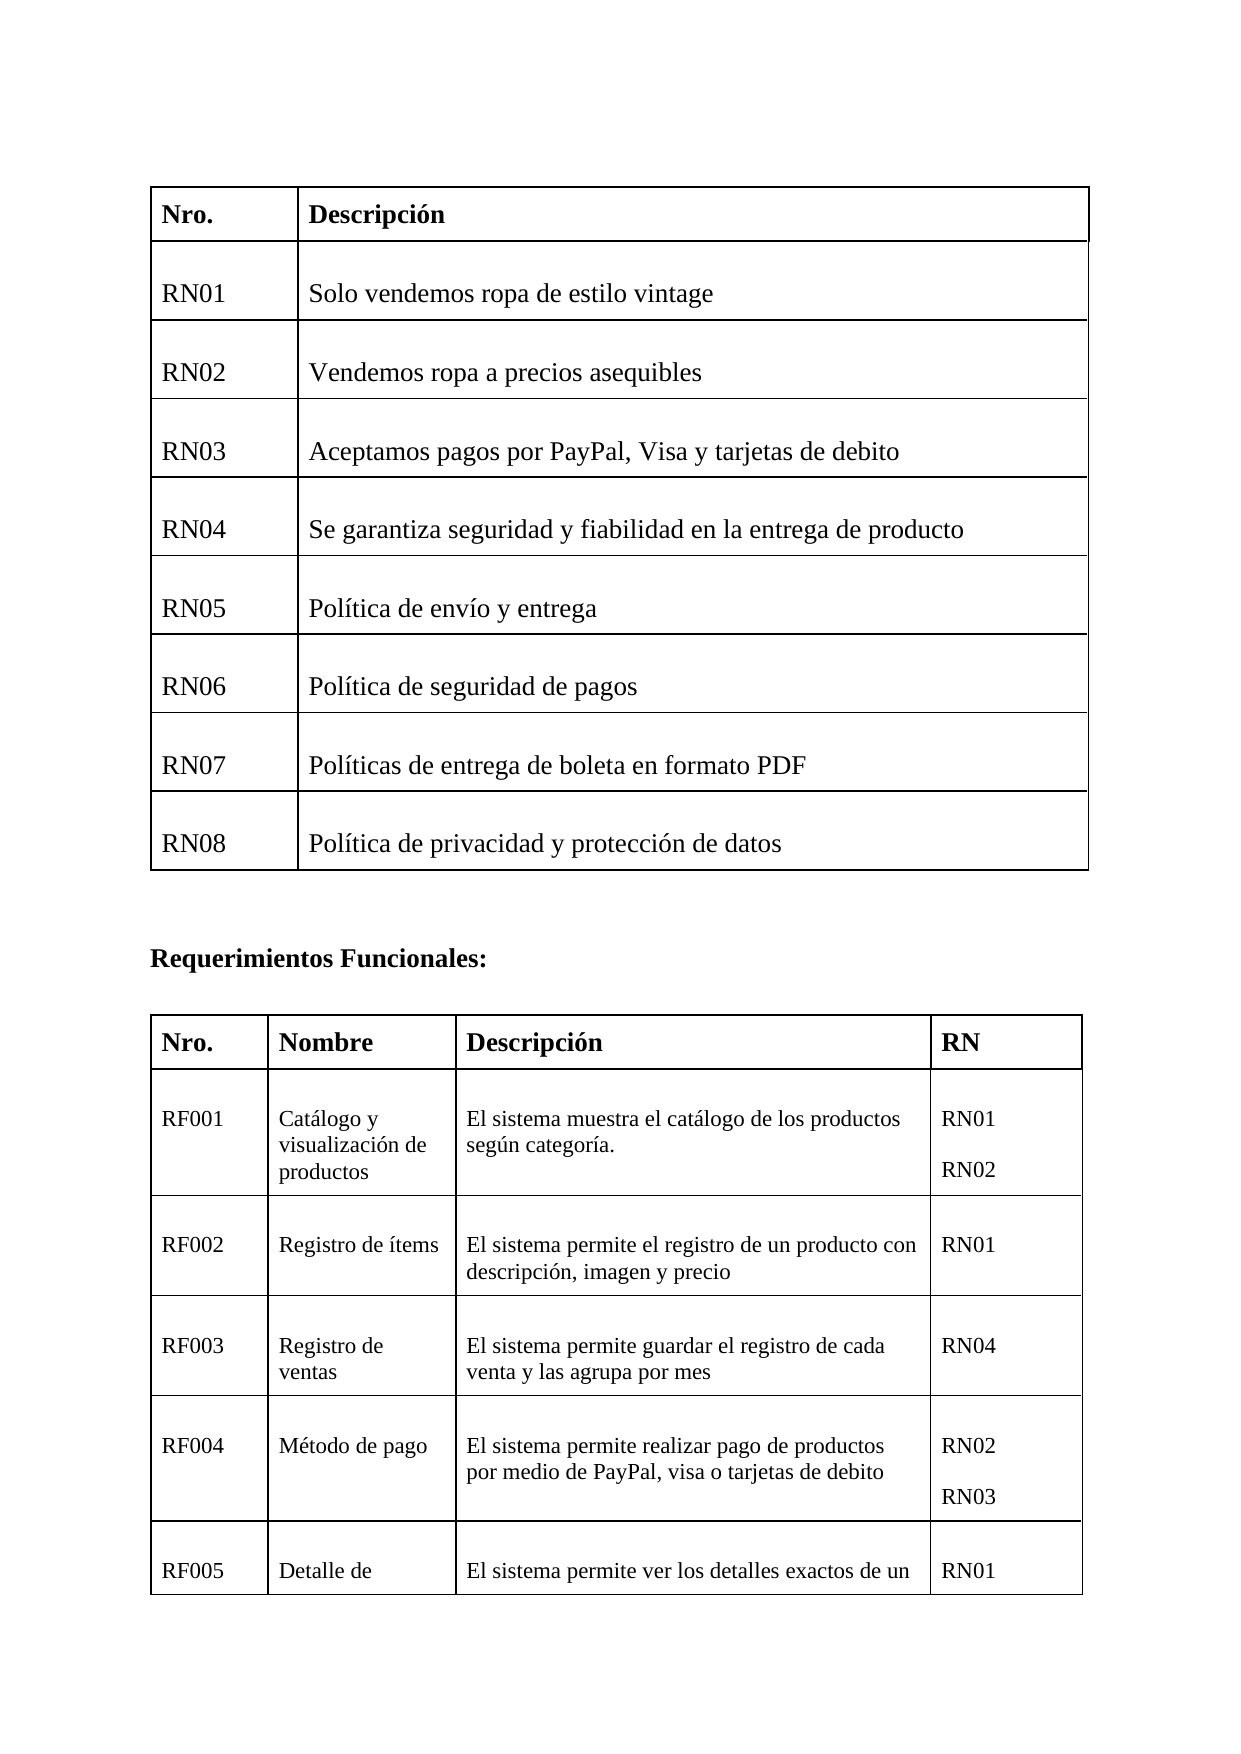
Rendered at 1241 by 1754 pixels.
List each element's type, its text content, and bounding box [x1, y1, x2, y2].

table_cell RF001 [152, 1070, 267, 1194]
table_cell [269, 1522, 455, 1594]
table_header RN [932, 1016, 1081, 1068]
table_header Nombre [269, 1016, 455, 1068]
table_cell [457, 1522, 930, 1594]
table_cell RN07 [152, 713, 297, 790]
table_cell RN08 [152, 792, 297, 869]
table_cell El sistema permite guardar el registro de cada venta y las agrupa por mes [457, 1296, 930, 1395]
table_cell RN01 [931, 1195, 1082, 1295]
table_cell Registro de ventas [269, 1296, 455, 1395]
table_cell RN01 [152, 242, 297, 319]
table_cell RN05 [152, 556, 297, 633]
table_cell RN04 [152, 478, 297, 555]
table_cell Vendemos ropa a precios asequibles [299, 319, 1088, 398]
table_cell El sistema permite realizar pago de productos por medio de PayPal, visa o tarjetas de debito [457, 1396, 930, 1520]
table_cell RF004 [152, 1396, 267, 1520]
table_cell Se garantiza seguridad y fiabilidad en la entrega de producto [299, 476, 1088, 555]
table_cell Aceptamos pagos por PayPal, Visa y tarjetas de debito [299, 398, 1088, 476]
table_cell RN04 [931, 1295, 1082, 1395]
table_cell RN03 [152, 399, 297, 476]
table_cell RN01 RN02 [931, 1070, 1082, 1194]
table_header Descripción [299, 188, 1088, 240]
table_cell El sistema permite el registro de un producto con descripción, imagen y precio [457, 1196, 930, 1295]
table_header Nro. [152, 188, 297, 240]
table_cell RN02 [152, 321, 297, 398]
table_cell Registro de ítems [269, 1196, 455, 1295]
table_cell RN06 [152, 635, 297, 712]
table_cell Política de privacidad y protección de datos [299, 790, 1088, 869]
table_cell RF002 [152, 1196, 267, 1295]
table_cell Políticas de entrega de boleta en formato PDF [299, 712, 1088, 790]
table_cell Solo vendemos ropa de estilo vintage [299, 240, 1088, 319]
table_cell RF005 [152, 1522, 267, 1594]
table_cell Política de envío y entrega [299, 555, 1088, 633]
table_header Nro. [152, 1016, 267, 1068]
table_cell El sistema muestra el catálogo de los productos según categoría. [457, 1070, 930, 1194]
table_cell RN01 [931, 1520, 1082, 1594]
table_cell Política de seguridad de pagos [299, 633, 1088, 712]
table_header Descripción [457, 1016, 930, 1068]
table_cell Catálogo y visualización de productos [269, 1070, 455, 1194]
text Requerimientos Funcionales: [150, 942, 1090, 973]
table_cell Método de pago [269, 1396, 455, 1520]
table_cell RF003 [152, 1296, 267, 1395]
table_cell RN02 RN03 [931, 1395, 1082, 1520]
